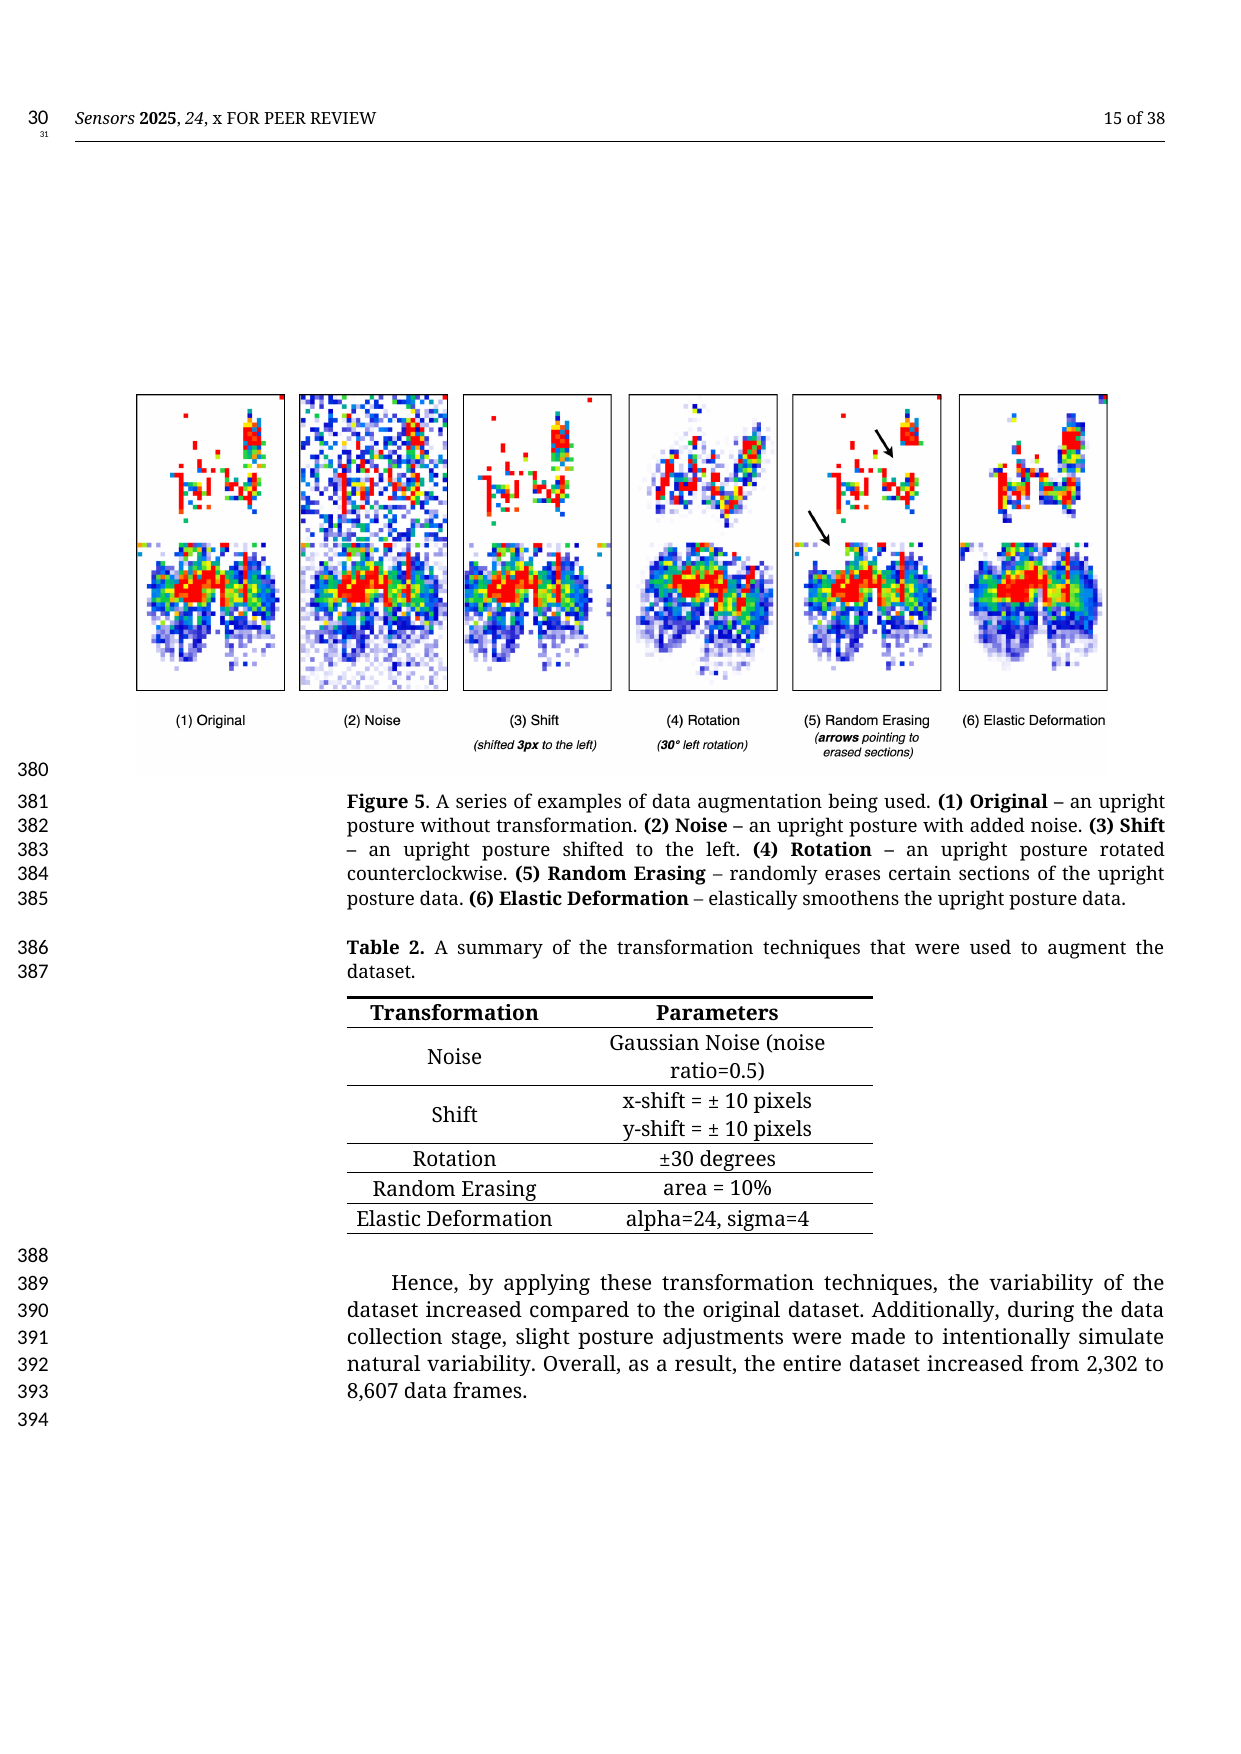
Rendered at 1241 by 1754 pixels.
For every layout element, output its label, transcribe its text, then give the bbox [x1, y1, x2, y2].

table_cell Shift [347, 1086, 562, 1143]
table_cell Rotation [347, 1144, 562, 1172]
table_cell area = 10% [562, 1173, 872, 1203]
table_header Parameters [562, 999, 872, 1027]
table_cell ±30 degrees [562, 1144, 872, 1172]
table_cell alpha=24, sigma=4 [562, 1204, 872, 1233]
table_header Transformation [347, 999, 562, 1027]
table_cell Elastic Deformation [347, 1204, 562, 1233]
picture [136, 394, 1108, 777]
table_cell x-shift = ± 10 pixels y-shift = ± 10 pixels [562, 1086, 872, 1143]
text Figure 5. A series of examples of data augmentation being used. (1) Original – an upright posture without transformation. (2) Noise – an upright posture with added noise. (3) Shift – an upright posture shifted to the left. (4) Rotation – an upright posture rotated counterclockwise. (5) Random Erasing – randomly erases certain sections of the upright posture data. (6) Elastic Deformation – elastically smoothens the upright posture data. [347, 789, 1165, 911]
text Hence, by applying these transformation techniques, the variability of the dataset increased compared to the original dataset. Additionally, during the data collection stage, slight posture adjustments were made to intentionally simulate natural variability. Overall, as a result, the entire dataset increased from 2,302 to 8,607 data frames. [347, 1269, 1165, 1404]
text Table 2. A summary of the transformation techniques that were used to augment the dataset. [347, 936, 1165, 984]
table_cell Noise [347, 1028, 562, 1085]
table_cell Gaussian Noise (noise ratio=0.5) [562, 1028, 872, 1085]
table_cell Random Erasing [347, 1173, 562, 1203]
